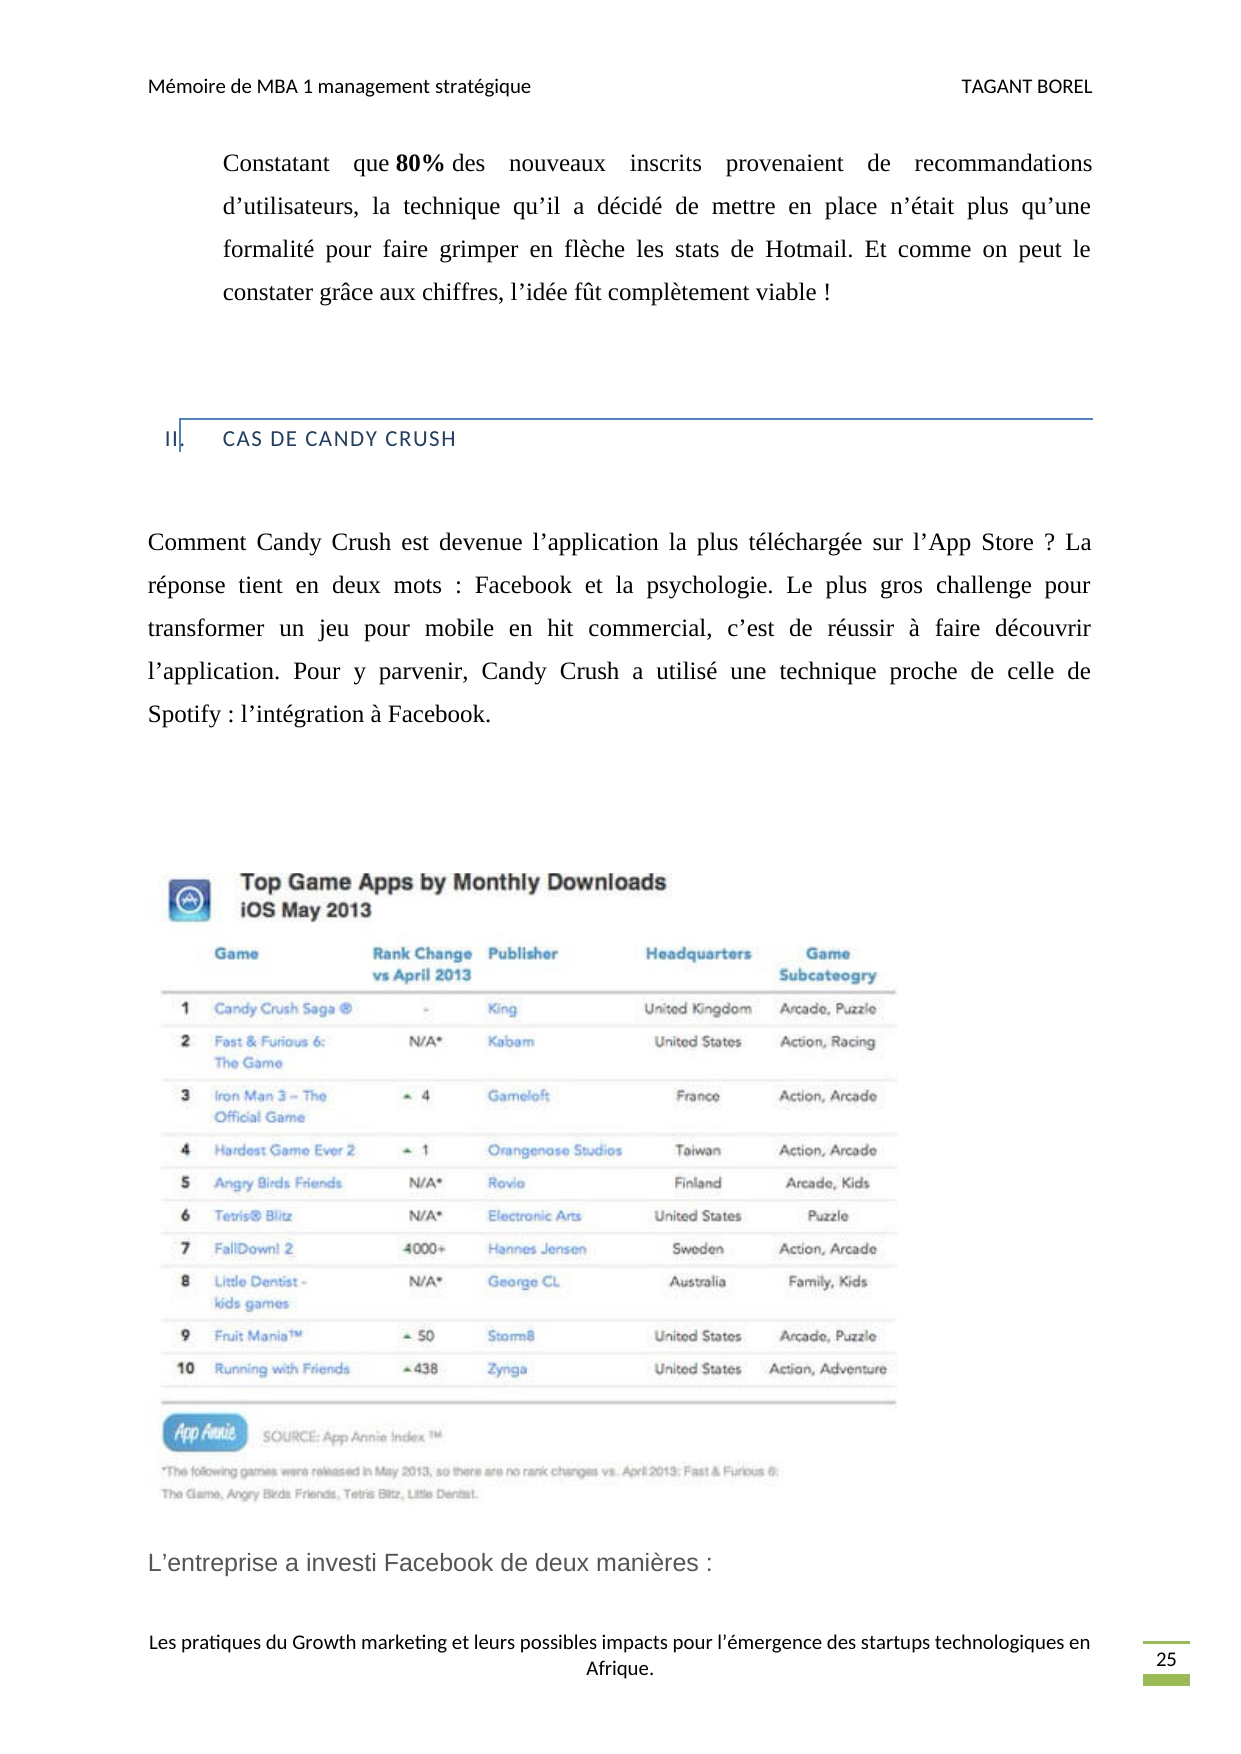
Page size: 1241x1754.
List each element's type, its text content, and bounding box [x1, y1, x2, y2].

picture [147, 873, 929, 1505]
text Comment Candy Crush est devenue l’application la plus téléchargée sur l’App Store ? La réponse tient en deux mots : Facebook et la psychologie. Le plus gros challenge pour transformer un jeu pour mobile en hit commercial, c’est de réussir à faire découvrir l’application. Pour y parvenir, Candy Crush a utilisé une technique proche de celle de Spotify : l’intégration à Facebook. [148, 527, 1093, 728]
text L’entreprise a investi Facebook de deux manières : [148, 1548, 1093, 1577]
subtitle Cas de Candy CRUSH [181, 420, 1093, 452]
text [223, 148, 1093, 306]
